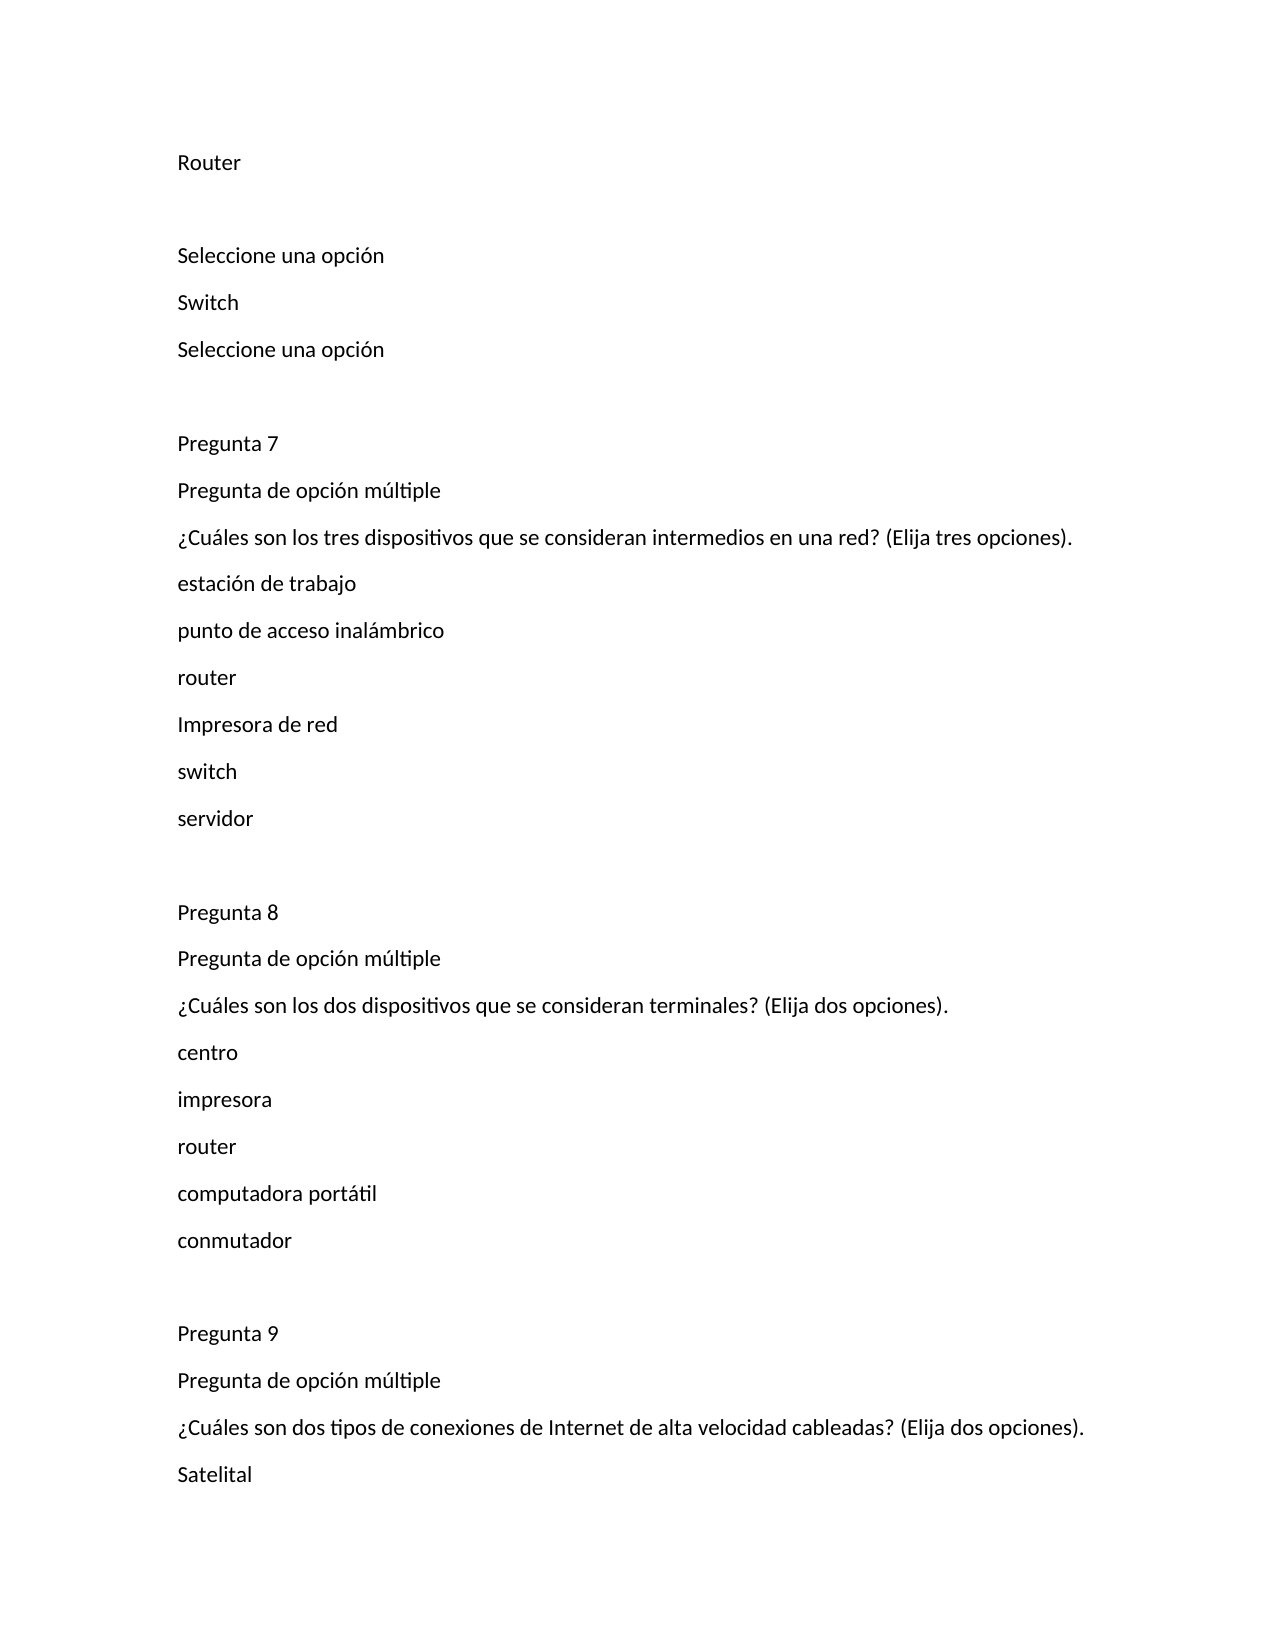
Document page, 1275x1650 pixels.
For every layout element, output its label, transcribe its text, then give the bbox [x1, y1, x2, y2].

text router [177, 1132, 1098, 1160]
text impresora [177, 1085, 1098, 1113]
text servidor [177, 804, 1098, 832]
text Pregunta de opción múltiple [177, 1366, 1098, 1394]
text Pregunta de opción múltiple [177, 944, 1098, 972]
text Satelital [177, 1460, 1098, 1488]
text Pregunta de opción múltiple [177, 476, 1098, 504]
text ¿Cuáles son dos tipos de conexiones de Internet de alta velocidad cableadas? (Elija dos opciones). [177, 1413, 1098, 1441]
text punto de acceso inalámbrico [177, 616, 1098, 644]
text computadora portátil [177, 1179, 1098, 1207]
text ¿Cuáles son los tres dispositivos que se consideran intermedios en una red? (Elija tres opciones). [177, 523, 1098, 551]
text conmutador [177, 1226, 1098, 1254]
text Pregunta 7 [177, 429, 1098, 457]
text Pregunta 8 [177, 898, 1098, 926]
text Router [177, 148, 1098, 176]
text ¿Cuáles son los dos dispositivos que se consideran terminales? (Elija dos opciones). [177, 991, 1098, 1019]
text Seleccione una opción [177, 241, 1098, 269]
text router [177, 663, 1098, 691]
text switch [177, 757, 1098, 785]
text centro [177, 1038, 1098, 1066]
text estación de trabajo [177, 569, 1098, 597]
text Seleccione una opción [177, 335, 1098, 363]
text Switch [177, 288, 1098, 316]
text Pregunta 9 [177, 1319, 1098, 1347]
text Impresora de red [177, 710, 1098, 738]
